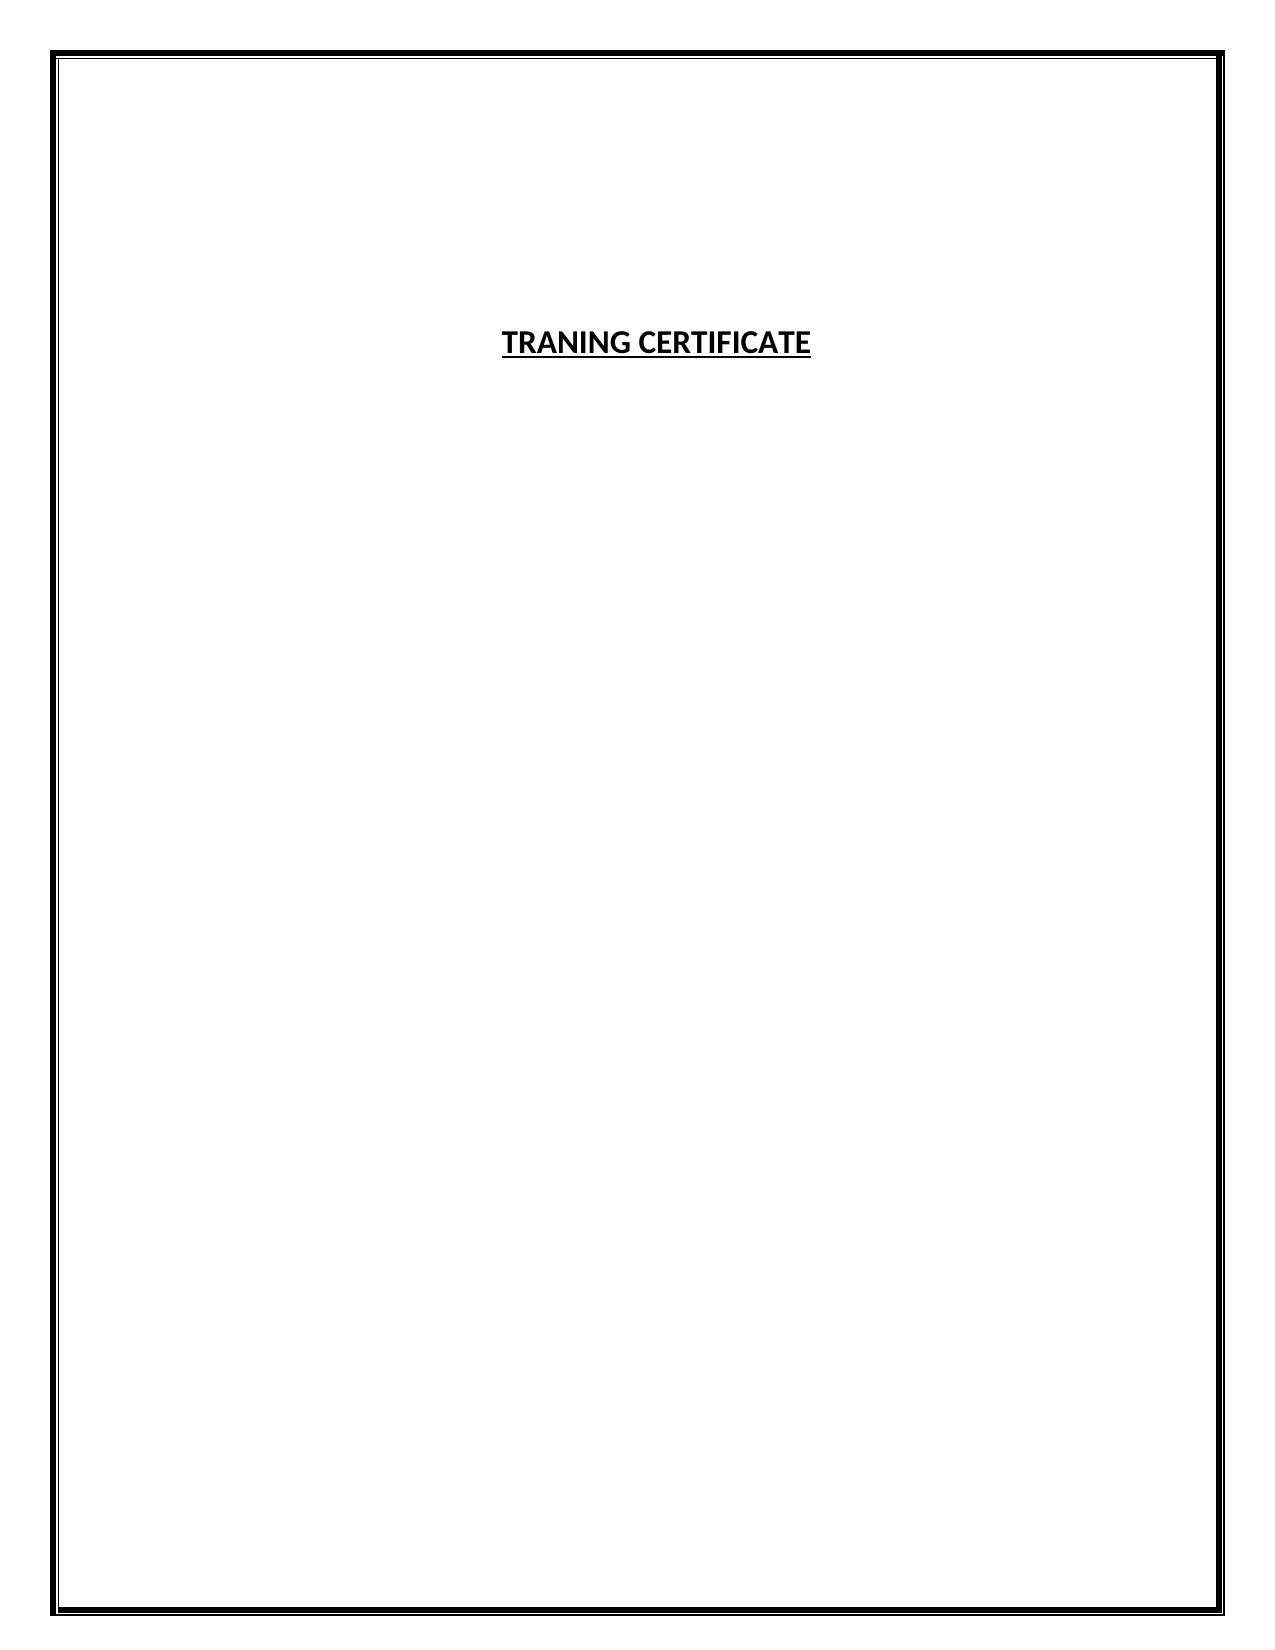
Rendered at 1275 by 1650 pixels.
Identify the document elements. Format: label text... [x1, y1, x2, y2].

text TRANING CERTIFICATE [150, 321, 1162, 362]
